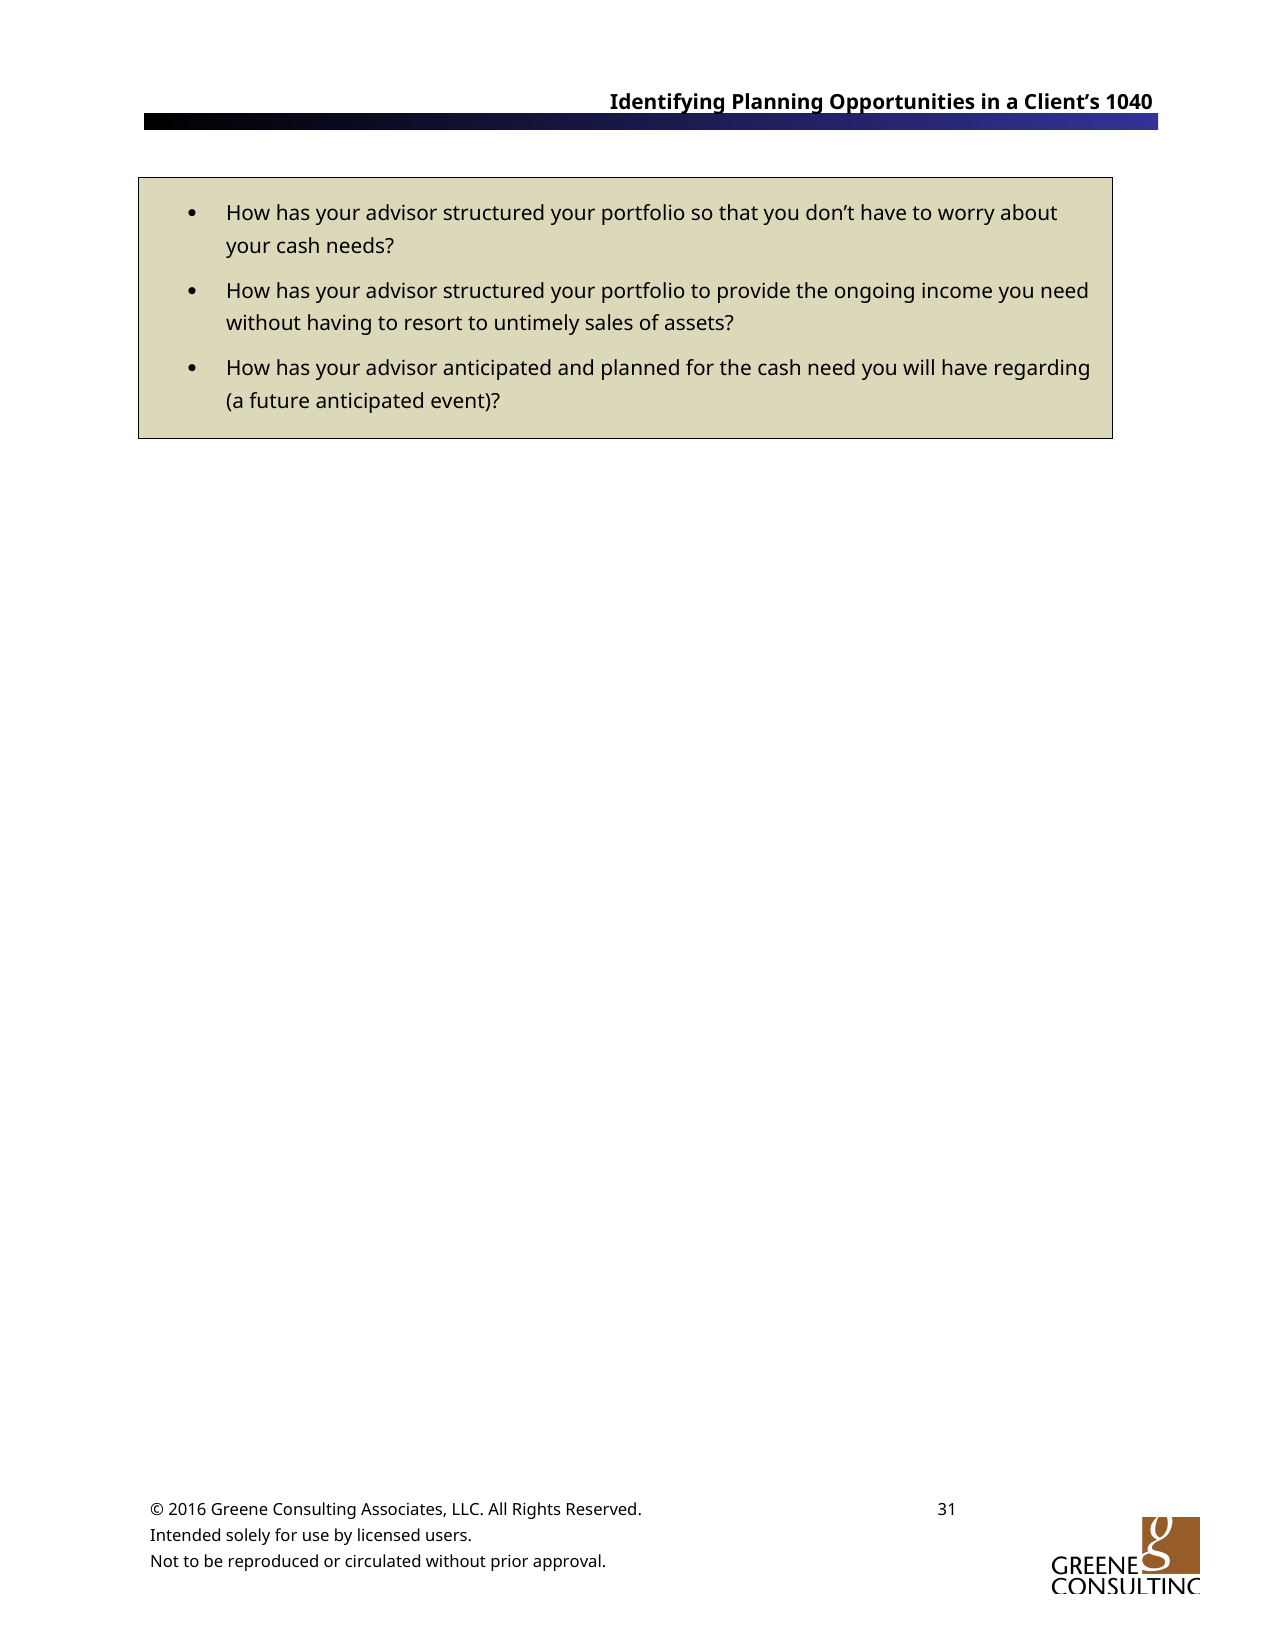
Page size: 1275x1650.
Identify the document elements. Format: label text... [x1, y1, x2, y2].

picture [1050, 1517, 1200, 1593]
table_cell How has your advisor structured your portfolio so that you don’t have to worry about your cash needs? How has your advisor structured your portfolio to provide the ongoing income you need without having to resort to untimely sales of assets? How has your advisor anticipated and planned for the cash need you will have regarding (a future anticipated event)? [139, 178, 1112, 438]
